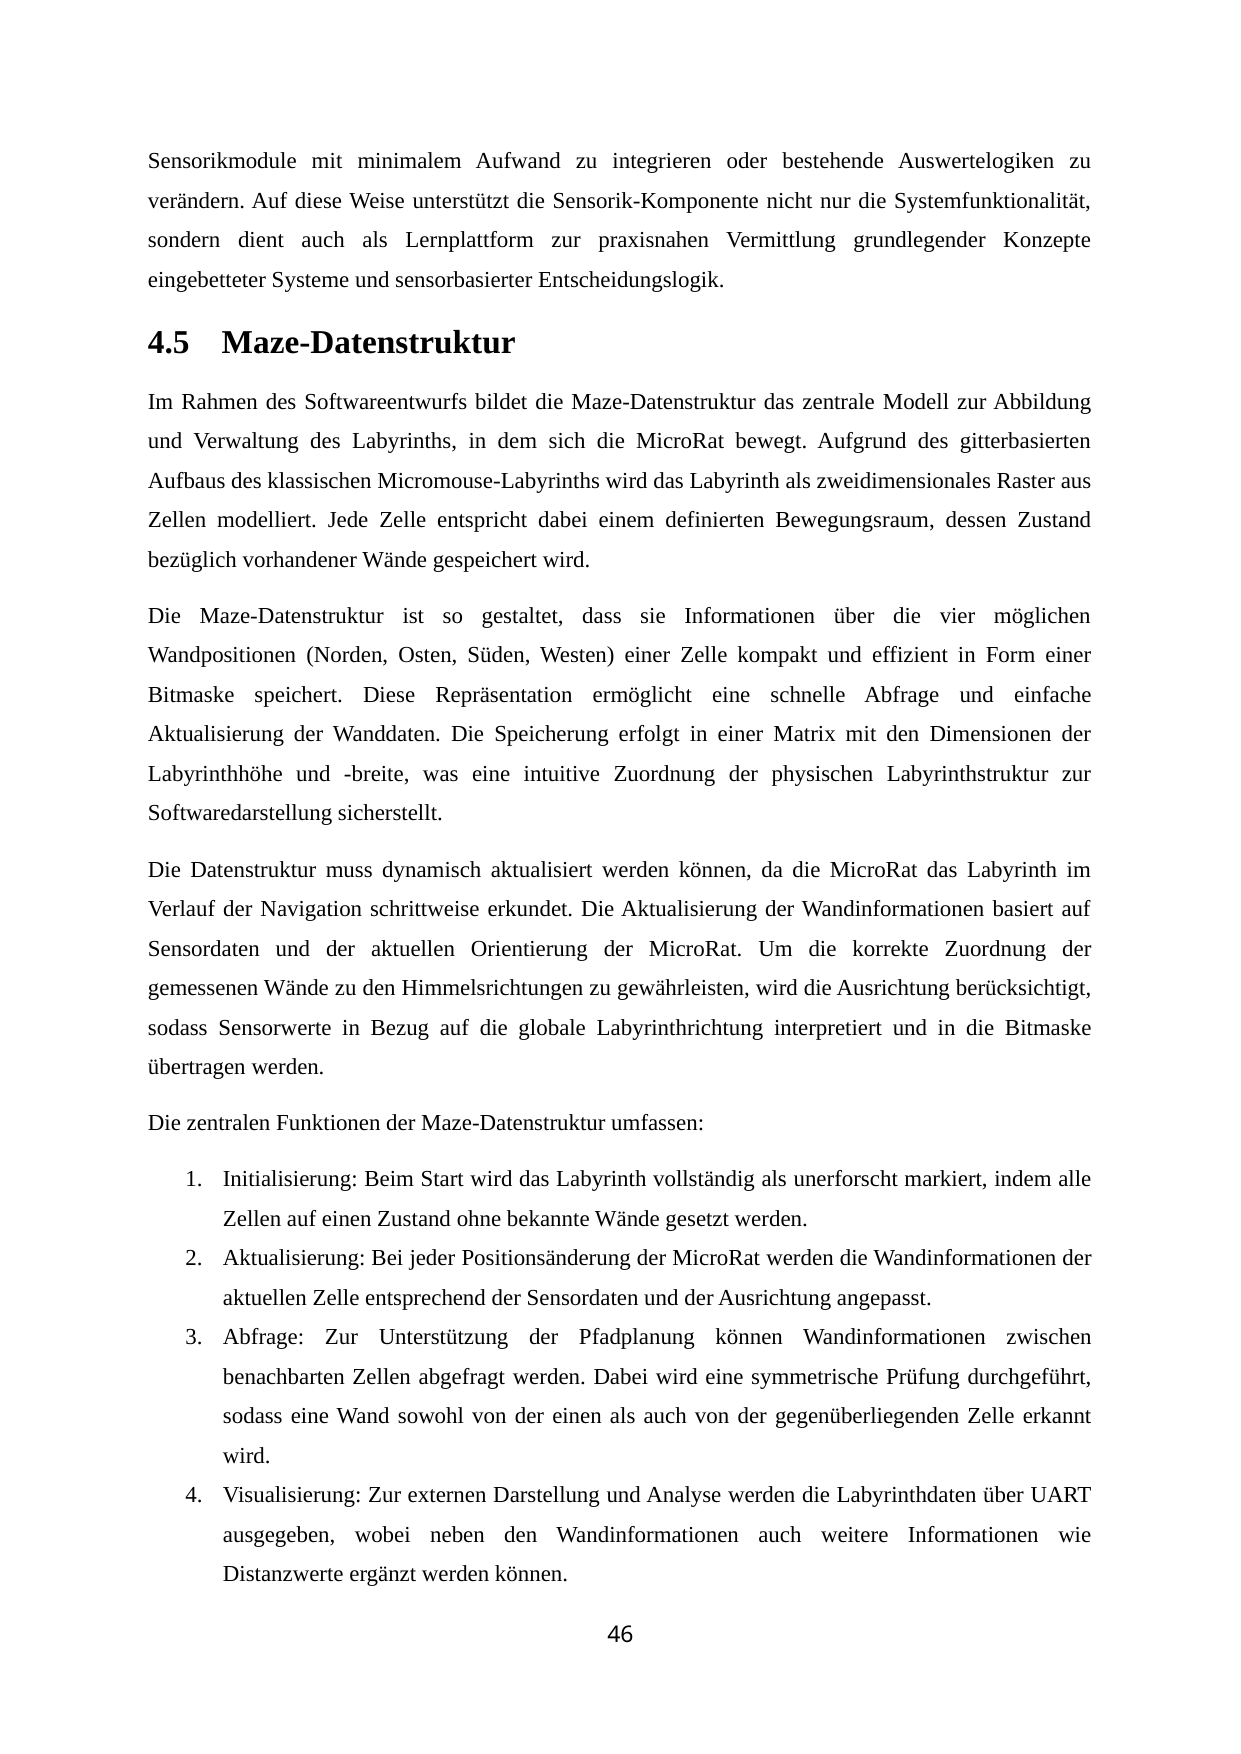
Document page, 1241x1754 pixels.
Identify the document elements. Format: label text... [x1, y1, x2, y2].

list Initialisierung: Beim Start wird das Labyrinth vollständig als unerforscht markiert, indem alle Zellen auf einen Zustand ohne bekannte Wände gesetzt werden. [185, 1165, 1093, 1231]
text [148, 148, 1093, 292]
subtitle 4.5 Maze-Datenstruktur [148, 322, 1093, 361]
text Die zentralen Funktionen der Maze-Datenstruktur umfassen: [148, 1109, 1093, 1136]
list Aktualisierung: Bei jeder Positionsänderung der MicroRat werden die Wandinformationen der aktuellen Zelle entsprechend der Sensordaten und der Ausrichtung angepasst. [185, 1244, 1093, 1310]
list Visualisierung: Zur externen Darstellung und Analyse werden die Labyrinthdaten über UART ausgegeben, wobei neben den Wandinformationen auch weitere Informationen wie Distanzwerte ergänzt werden können. [185, 1481, 1093, 1586]
text Die Maze-Datenstruktur ist so gestaltet, dass sie Informationen über die vier möglichen Wandpositionen (Norden, Osten, Süden, Westen) einer Zelle kompakt und effizient in Form einer Bitmaske speichert. Diese Repräsentation ermöglicht eine schnelle Abfrage und einfache Aktualisierung der Wanddaten. Die Speicherung erfolgt in einer Matrix mit den Dimensionen der Labyrinthhöhe und -breite, was eine intuitive Zuordnung der physischen Labyrinthstruktur zur Softwaredarstellung sicherstellt. [148, 602, 1093, 826]
list Abfrage: Zur Unterstützung der Pfadplanung können Wandinformationen zwischen benachbarten Zellen abgefragt werden. Dabei wird eine symmetrische Prüfung durchgeführt, sodass eine Wand sowohl von der einen als auch von der gegenüberliegenden Zelle erkannt wird. [185, 1323, 1093, 1468]
text Die Datenstruktur muss dynamisch aktualisiert werden können, da die MicroRat das Labyrinth im Verlauf der Navigation schrittweise erkundet. Die Aktualisierung der Wandinformationen basiert auf Sensordaten und der aktuellen Orientierung der MicroRat. Um die korrekte Zuordnung der gemessenen Wände zu den Himmelsrichtungen zu gewährleisten, wird die Ausrichtung berücksichtigt, sodass Sensorwerte in Bezug auf die globale Labyrinthrichtung interpretiert und in die Bitmaske übertragen werden. [148, 856, 1093, 1079]
text Im Rahmen des Softwareentwurfs bildet die Maze-Datenstruktur das zentrale Modell zur Abbildung und Verwaltung des Labyrinths, in dem sich die MicroRat bewegt. Aufgrund des gitterbasierten Aufbaus des klassischen Micromouse-Labyrinths wird das Labyrinth als zweidimensionales Raster aus Zellen modelliert. Jede Zelle entspricht dabei einem definierten Bewegungsraum, dessen Zustand bezüglich vorhandener Wände gespeichert wird. [148, 388, 1093, 572]
